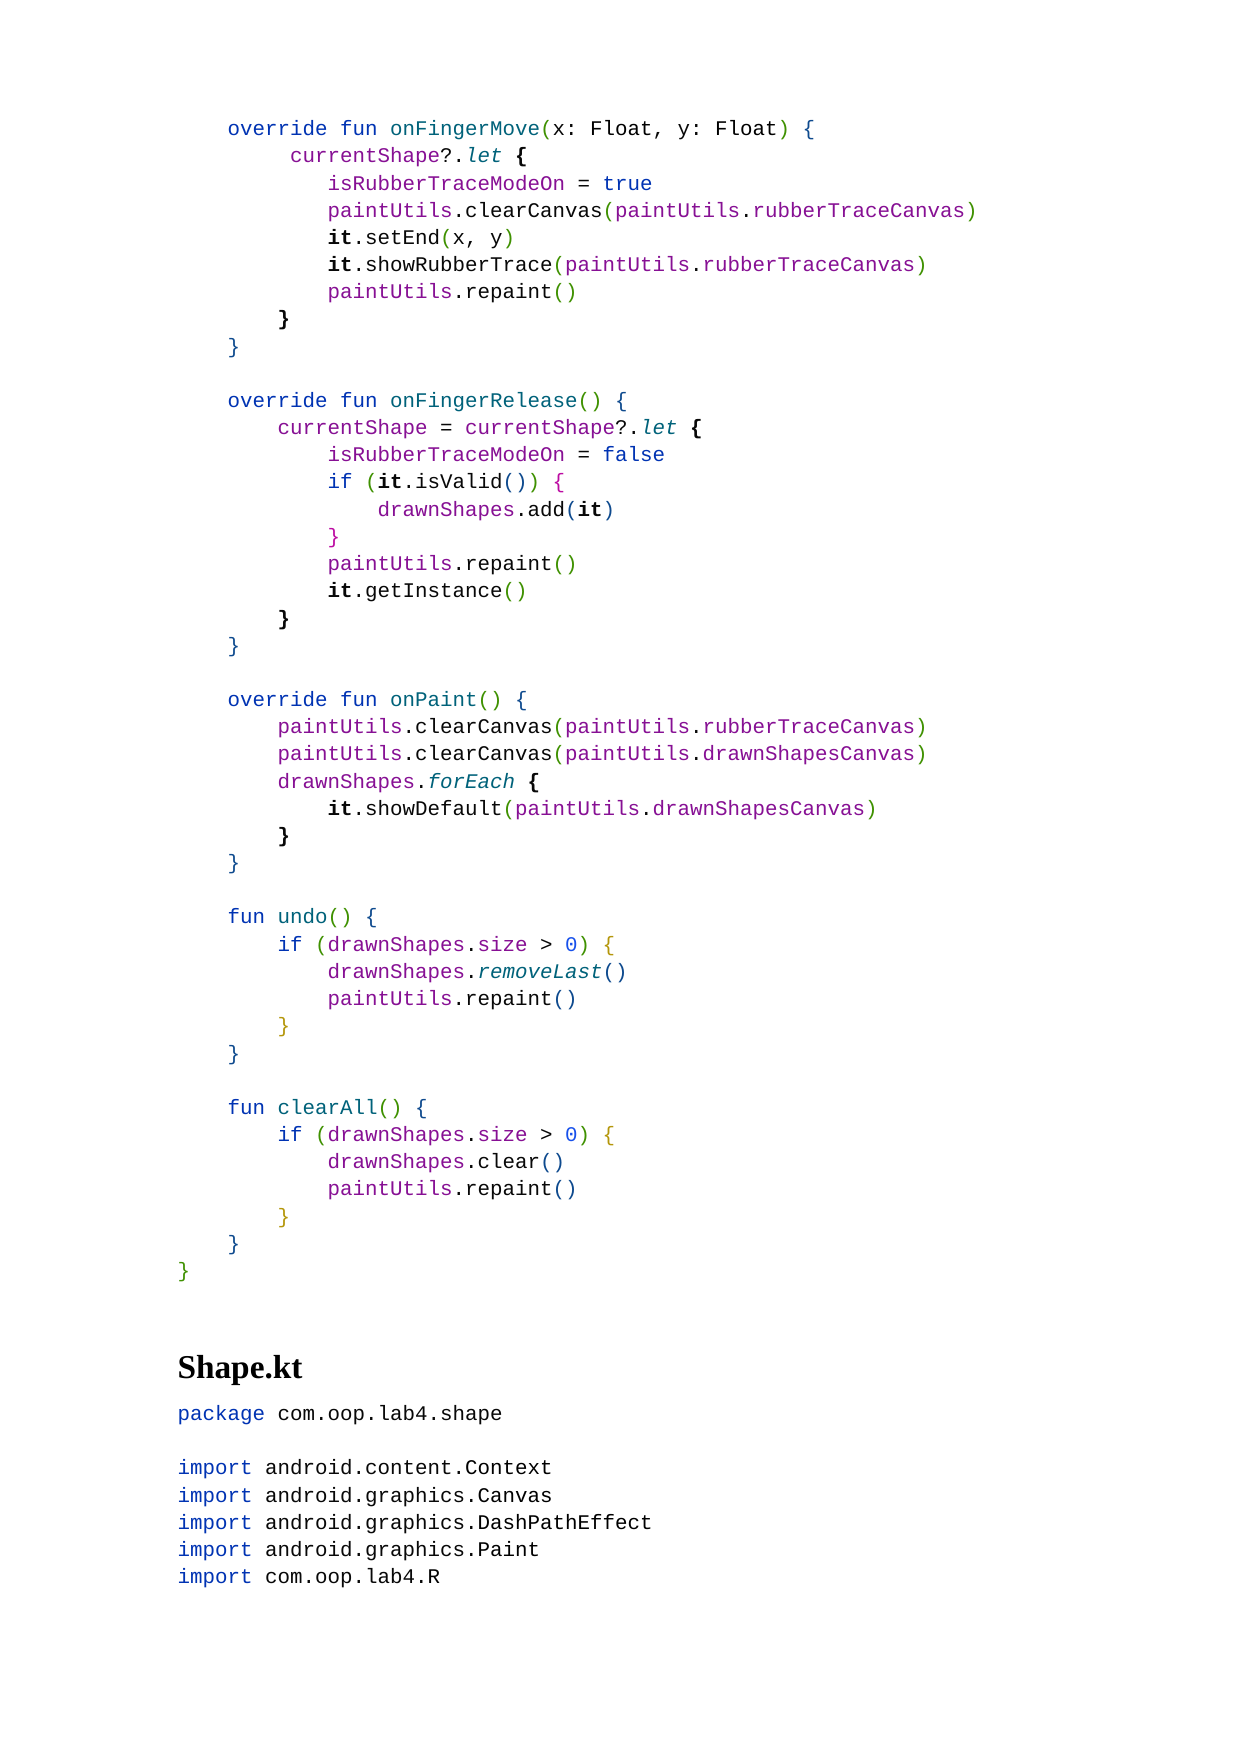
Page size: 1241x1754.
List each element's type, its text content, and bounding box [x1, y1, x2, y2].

text override fun onFingerRelease() { currentShape = currentShape?.let { isRubberTraceModeOn = false if (it.isValid()) { drawnShapes.add(it) } paintUtils.repaint() it.getInstance() } } [177, 363, 1152, 658]
text Shape.kt [177, 1347, 1152, 1386]
text fun clearAll() { if (drawnShapes.size > 0) { drawnShapes.clear() paintUtils.repaint() } } } [177, 1070, 1152, 1314]
text fun undo() { if (drawnShapes.size > 0) { drawnShapes.removeLast() paintUtils.repaint() } } [177, 879, 1152, 1066]
text import android.graphics.DashPathEffect import android.graphics.Paint import com.oop.lab4.R [177, 1512, 1152, 1590]
text override fun onPaint() { paintUtils.clearCanvas(paintUtils.rubberTraceCanvas) paintUtils.clearCanvas(paintUtils.drawnShapesCanvas) drawnShapes.forEach { it.showDefault(paintUtils.drawnShapesCanvas) } } [177, 662, 1152, 876]
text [177, 118, 1152, 359]
text package com.oop.lab4.shape import android.content.Context import android.graphics.Canvas [177, 1403, 1152, 1508]
